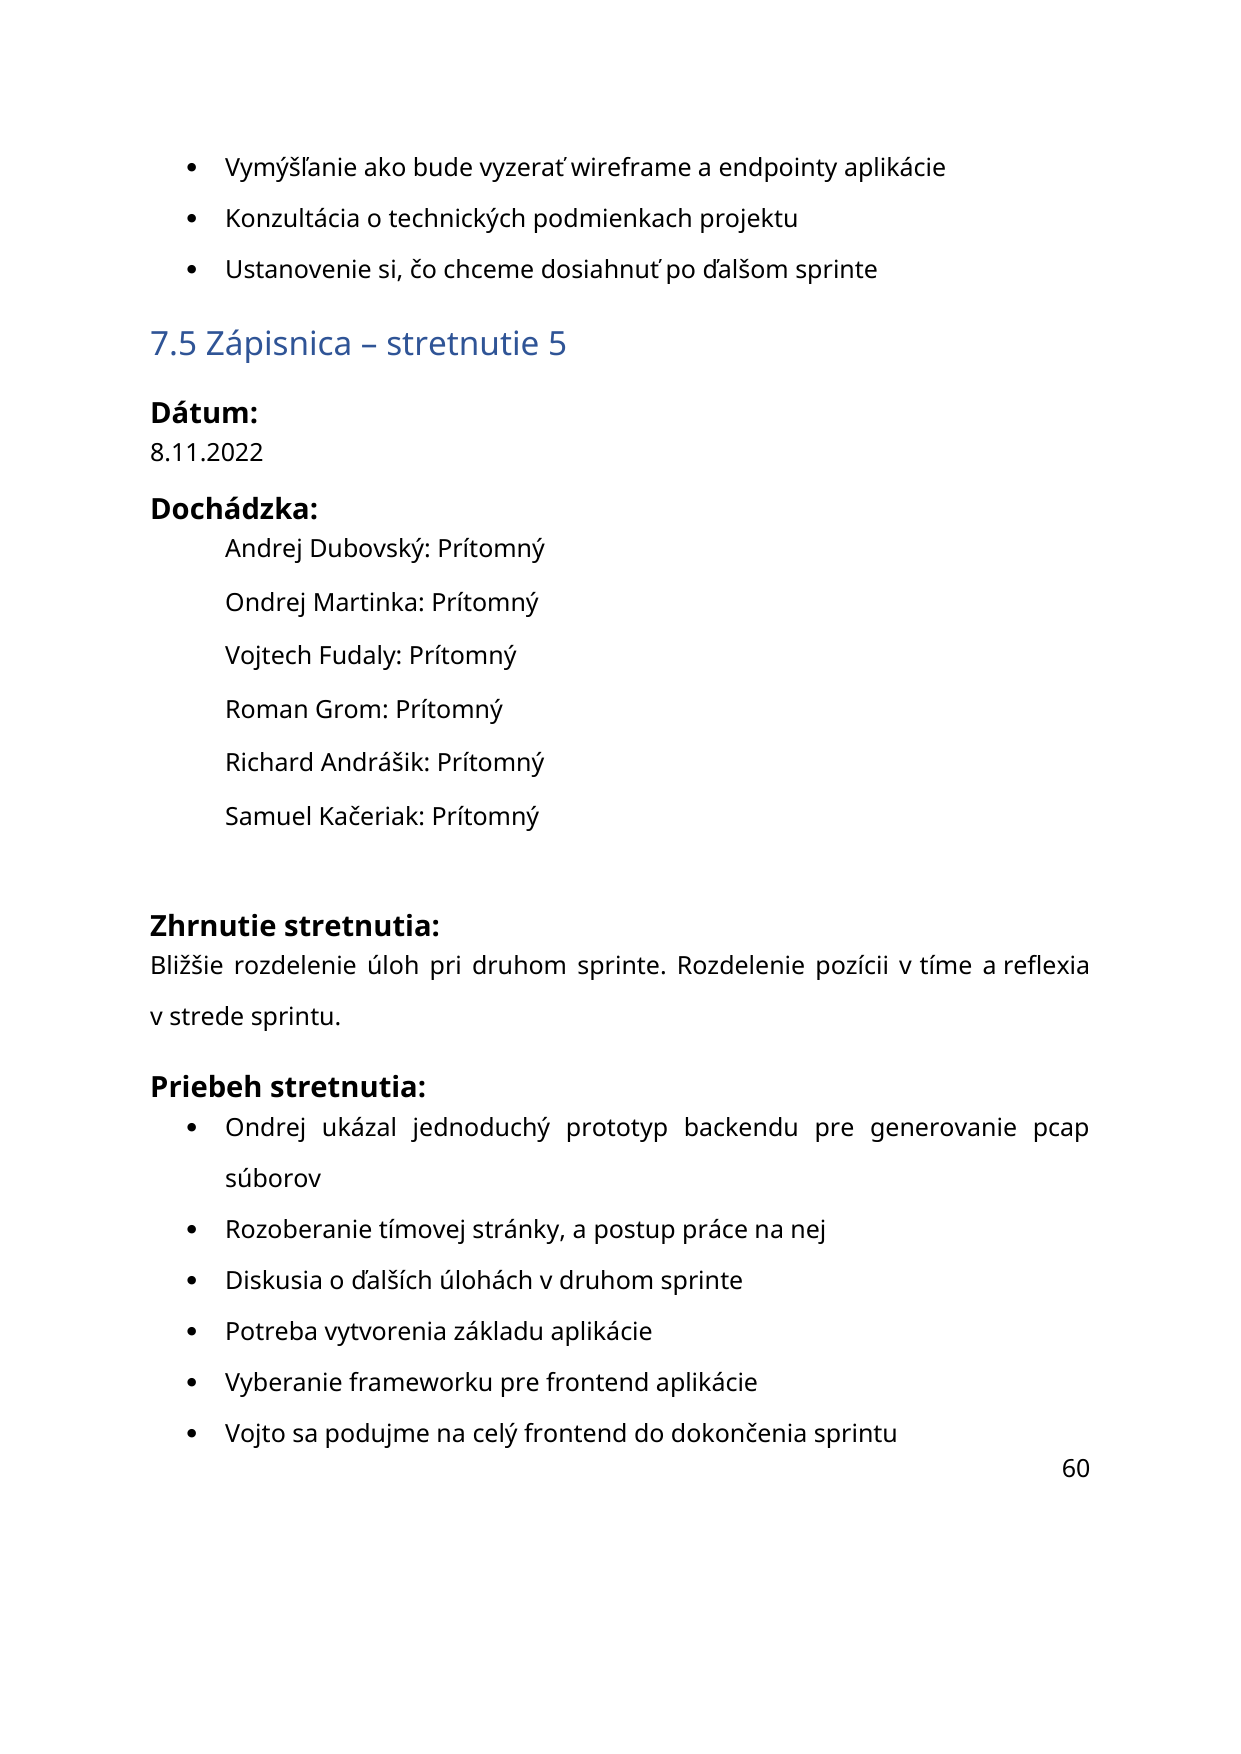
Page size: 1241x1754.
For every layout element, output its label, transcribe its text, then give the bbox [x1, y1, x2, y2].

list Ondrej ukázal jednoduchý prototyp backendu pre generovanie pcap súborov [187, 1109, 1090, 1195]
list Ustanovenie si, čo chceme dosiahnuť po ďalšom sprinte [187, 252, 1090, 286]
text Vojtech Fudaly: Prítomný [225, 638, 1090, 672]
text Roman Grom: Prítomný [225, 691, 1090, 726]
text Samuel Kačeriak: Prítomný [225, 798, 1090, 832]
list Vojto sa podujme na celý frontend do dokončenia sprintu [187, 1416, 1090, 1450]
list Vyberanie frameworku pre frontend aplikácie [187, 1365, 1090, 1399]
subtitle Zhrnutie stretnutia: [150, 905, 1090, 945]
list Diskusia o ďalších úlohách v druhom sprinte [187, 1263, 1090, 1297]
list Potreba vytvorenia základu aplikácie [187, 1314, 1090, 1348]
subtitle Dochádzka: [150, 488, 1090, 528]
text Ondrej Martinka: Prítomný [225, 584, 1090, 619]
list Rozoberanie tímovej stránky, a postup práce na nej [187, 1212, 1090, 1246]
list Konzultácia o technických podmienkach projektu [187, 201, 1090, 235]
text 8.11.2022 [150, 435, 1090, 469]
text Bližšie rozdelenie úloh pri druhom sprinte. Rozdelenie pozícii v tíme a reflexia v strede sprintu. [150, 948, 1090, 1033]
subtitle Priebeh stretnutia: [150, 1067, 1090, 1106]
list Vymýšľanie ako bude vyzerať wireframe a endpointy aplikácie [187, 150, 1090, 184]
text Andrej Dubovský: Prítomný [225, 531, 1090, 565]
subtitle 7.5 Zápisnica – stretnutie 5 [150, 320, 1090, 365]
text Richard Andrášik: Prítomný [225, 745, 1090, 779]
subtitle Dátum: [150, 392, 1090, 432]
